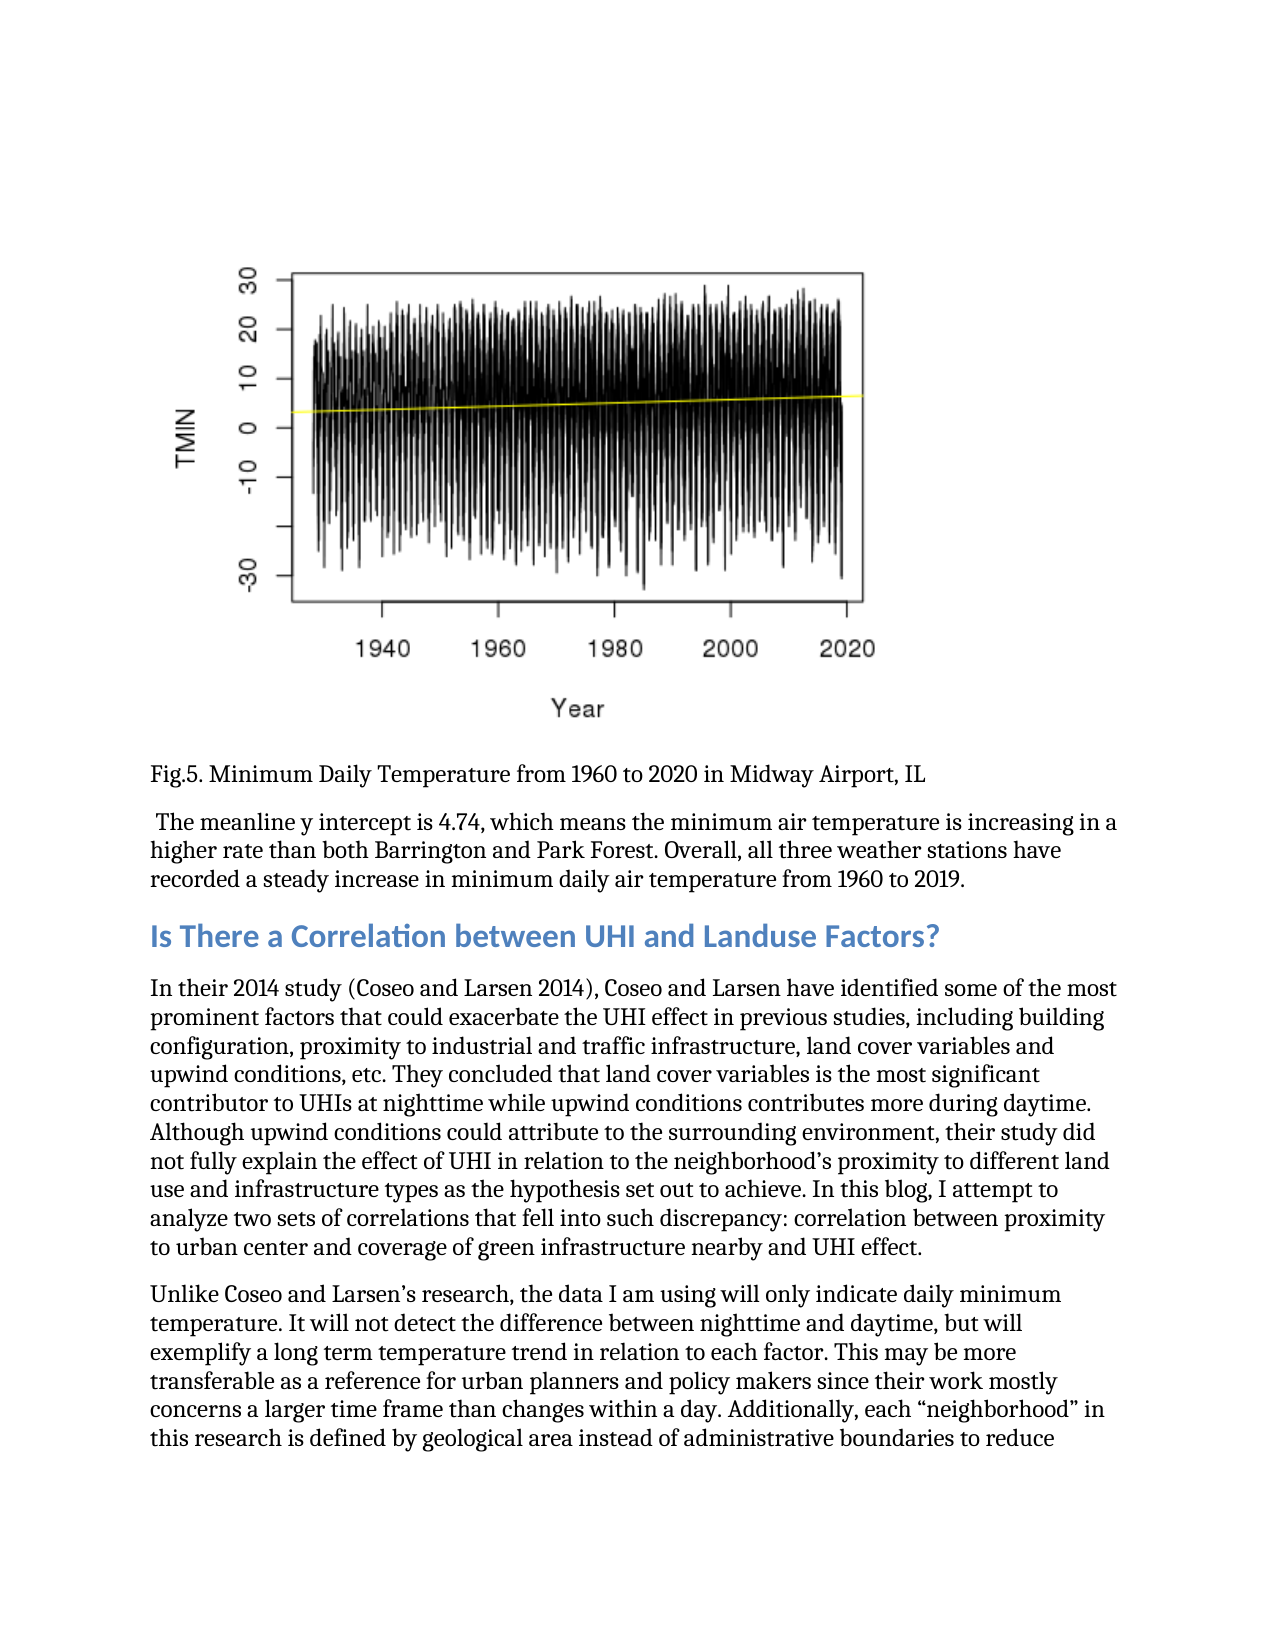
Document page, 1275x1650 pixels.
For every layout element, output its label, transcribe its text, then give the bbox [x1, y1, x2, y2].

text The meanline y intercept is 4.74, which means the minimum air temperature is increasing in a higher rate than both Barrington and Park Forest. Overall, all three weather stations have recorded a steady increase in minimum daily air temperature from 1960 to 2019. [150, 808, 1125, 894]
picture [168, 150, 927, 757]
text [150, 1280, 1125, 1453]
text In their 2014 study (Coseo and Larsen 2014), Coseo and Larsen have identified some of the most prominent factors that could exacerbate the UHI effect in previous studies, including building configuration, proximity to industrial and traffic infrastructure, land cover variables and upwind conditions, etc. They concluded that land cover variables is the most significant contributor to UHIs at nighttime while upwind conditions contributes more during daytime. Although upwind conditions could attribute to the surrounding environment, their study did not fully explain the effect of UHI in relation to the neighborhood’s proximity to different land use and infrastructure types as the hypothesis set out to achieve. In this blog, I attempt to analyze two sets of correlations that fell into such discrepancy: correlation between proximity to urban center and coverage of green infrastructure nearby and UHI effect. [150, 974, 1125, 1262]
subtitle Is There a Correlation between UHI and Landuse Factors? [150, 915, 1125, 955]
text Fig.5. Minimum Daily Temperature from 1960 to 2020 in Midway Airport, IL [150, 760, 1125, 789]
